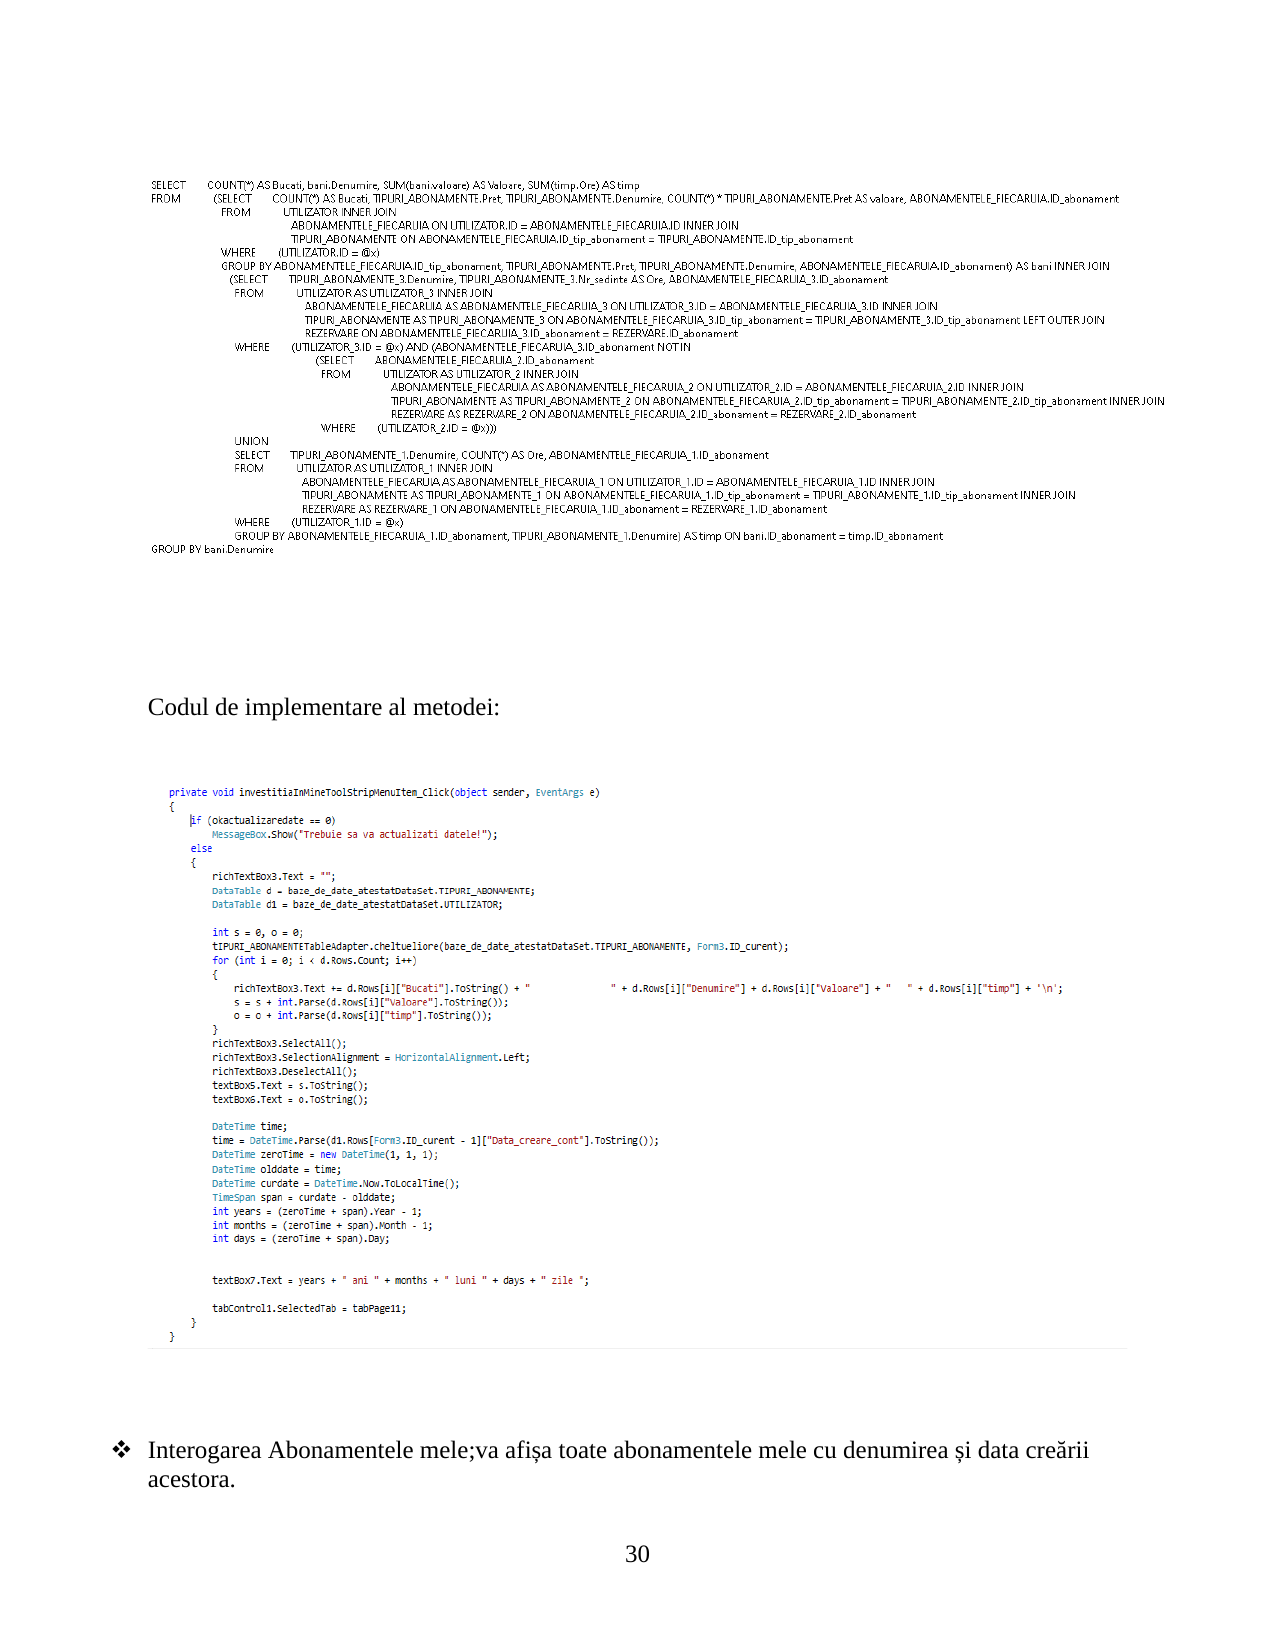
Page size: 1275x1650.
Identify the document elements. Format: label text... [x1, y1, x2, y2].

picture [147, 176, 1186, 577]
list Interogarea Abonamentele mele;va afișa toate abonamentele mele cu denumirea și data creării acestora. [110, 1435, 1127, 1492]
list Codul de implementare al metodei: [148, 692, 1127, 721]
picture [147, 778, 1128, 1349]
